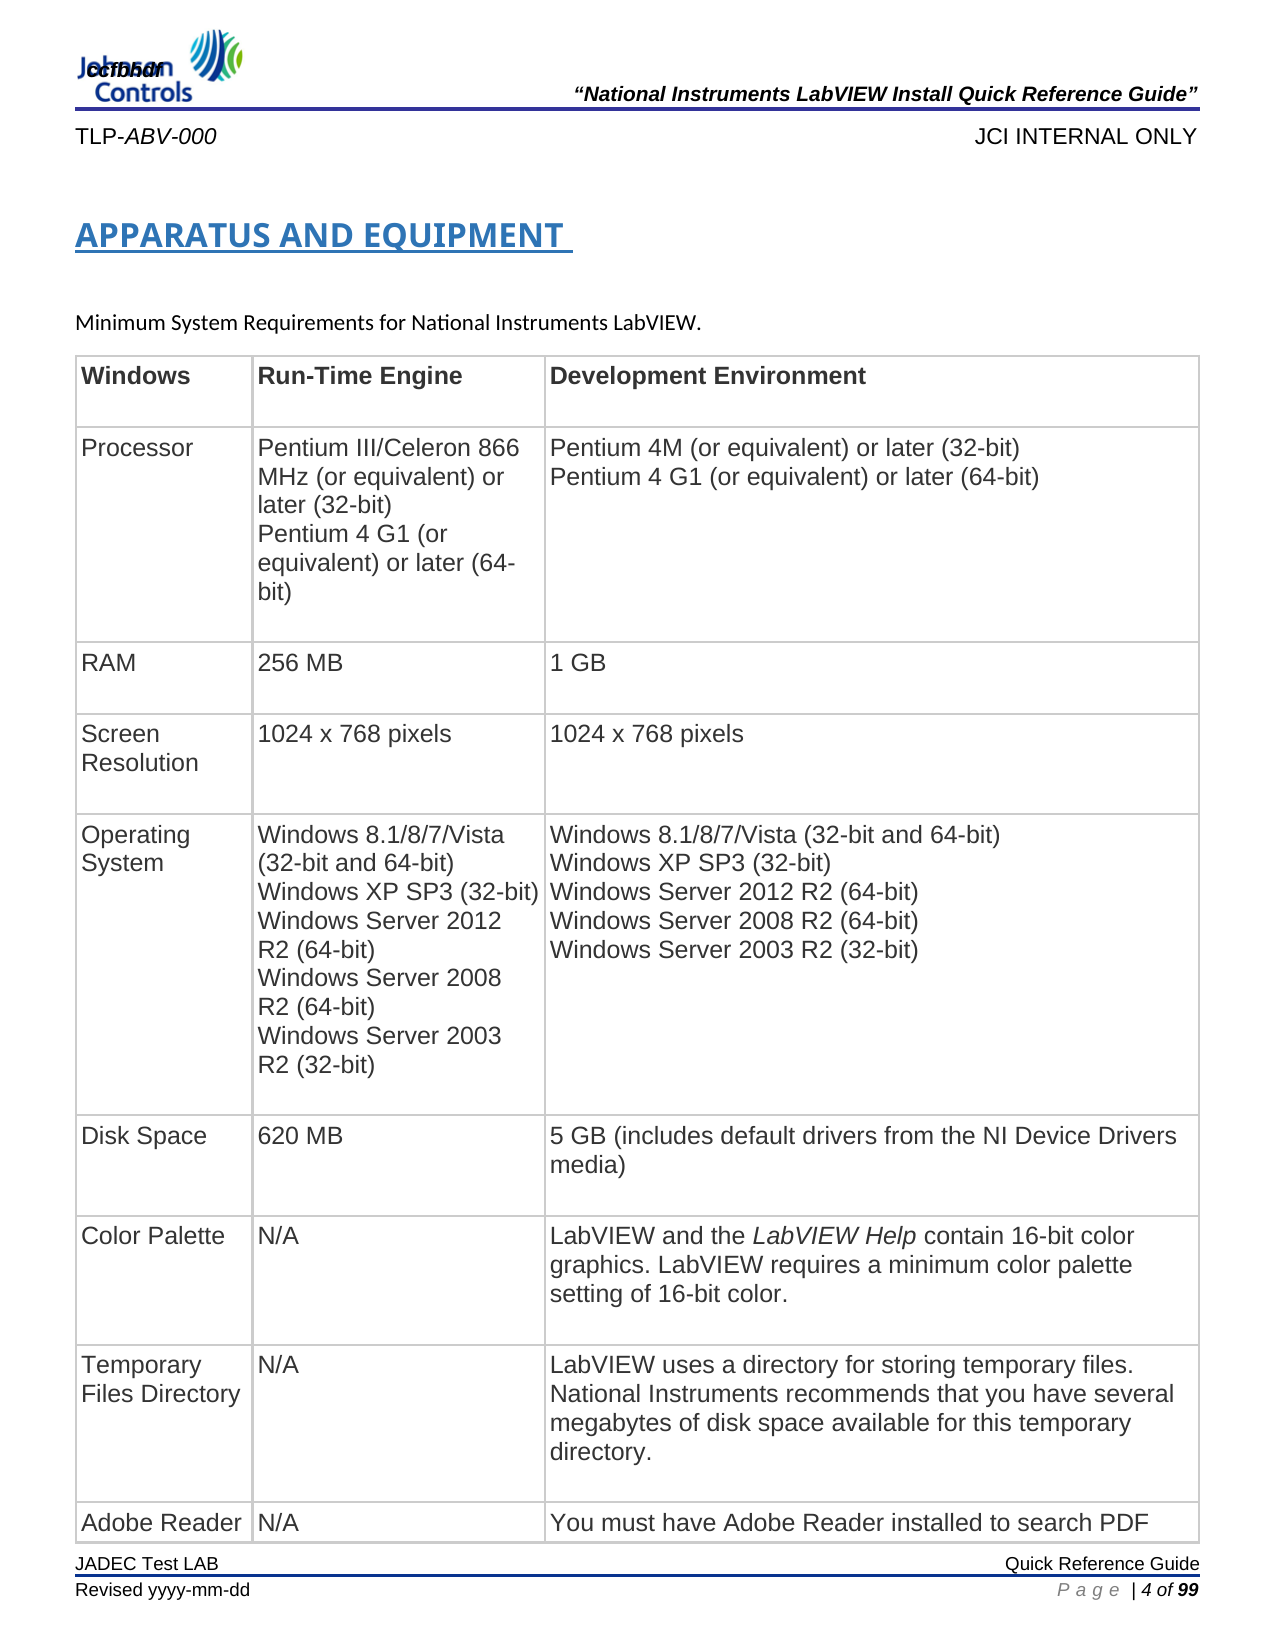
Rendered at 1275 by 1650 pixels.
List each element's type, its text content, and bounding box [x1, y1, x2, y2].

table_cell LabVIEW uses a directory for storing temporary files. National Instruments recommends that you have several megabytes of disk space available for this temporary directory. [546, 1346, 1198, 1501]
table_cell N/A [254, 1503, 544, 1541]
table_cell Pentium III/Celeron 866 MHz (or equivalent) or later (32-bit) Pentium 4 G1 (or equivalent) or later (64-bit) [254, 428, 544, 641]
table_cell N/A [254, 1217, 544, 1343]
table_header Windows [77, 357, 251, 426]
table_cell Processor [77, 428, 251, 641]
table_cell Windows 8.1/8/7/Vista (32-bit and 64-bit) Windows XP SP3 (32-bit) Windows Server 2012 R2 (64-bit) Windows Server 2008 R2 (64-bit) Windows Server 2003 R2 (32-bit) [254, 815, 544, 1114]
table_header Run-Time Engine [254, 357, 544, 426]
table_cell N/A [254, 1346, 544, 1501]
table_cell 1024 x 768 pixels [546, 715, 1198, 813]
table_cell RAM [77, 643, 251, 713]
table_cell 256 MB [254, 643, 544, 713]
table_cell Operating System [77, 815, 251, 1114]
table_cell Temporary Files Directory [77, 1346, 251, 1501]
table_cell Adobe Reader [77, 1503, 251, 1541]
table_cell 1024 x 768 pixels [254, 715, 544, 813]
text Minimum System Requirements for National Instruments LabVIEW. [75, 308, 1200, 336]
table_cell 5 GB (includes default drivers from the NI Device Drivers media) [546, 1116, 1198, 1214]
picture [76, 26, 246, 105]
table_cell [546, 1503, 1198, 1541]
table_cell LabVIEW and the LabVIEW Help contain 16-bit color graphics. LabVIEW requires a minimum color palette setting of 16-bit color. [546, 1217, 1198, 1343]
table_cell Color Palette [77, 1217, 251, 1343]
table_cell 620 MB [254, 1116, 544, 1214]
table_cell Screen Resolution [77, 715, 251, 813]
table_cell Windows 8.1/8/7/Vista (32-bit and 64-bit) Windows XP SP3 (32-bit) Windows Server 2012 R2 (64-bit) Windows Server 2008 R2 (64-bit) Windows Server 2003 R2 (32-bit) [546, 815, 1198, 1114]
table_cell Disk Space [77, 1116, 251, 1214]
subtitle APPARATUS AND EQUIPMENT [75, 212, 1200, 257]
table_cell 1 GB [546, 643, 1198, 713]
table_cell Pentium 4M (or equivalent) or later (32-bit) Pentium 4 G1 (or equivalent) or later (64-bit) [546, 428, 1198, 641]
table_header Development Environment [546, 357, 1198, 426]
